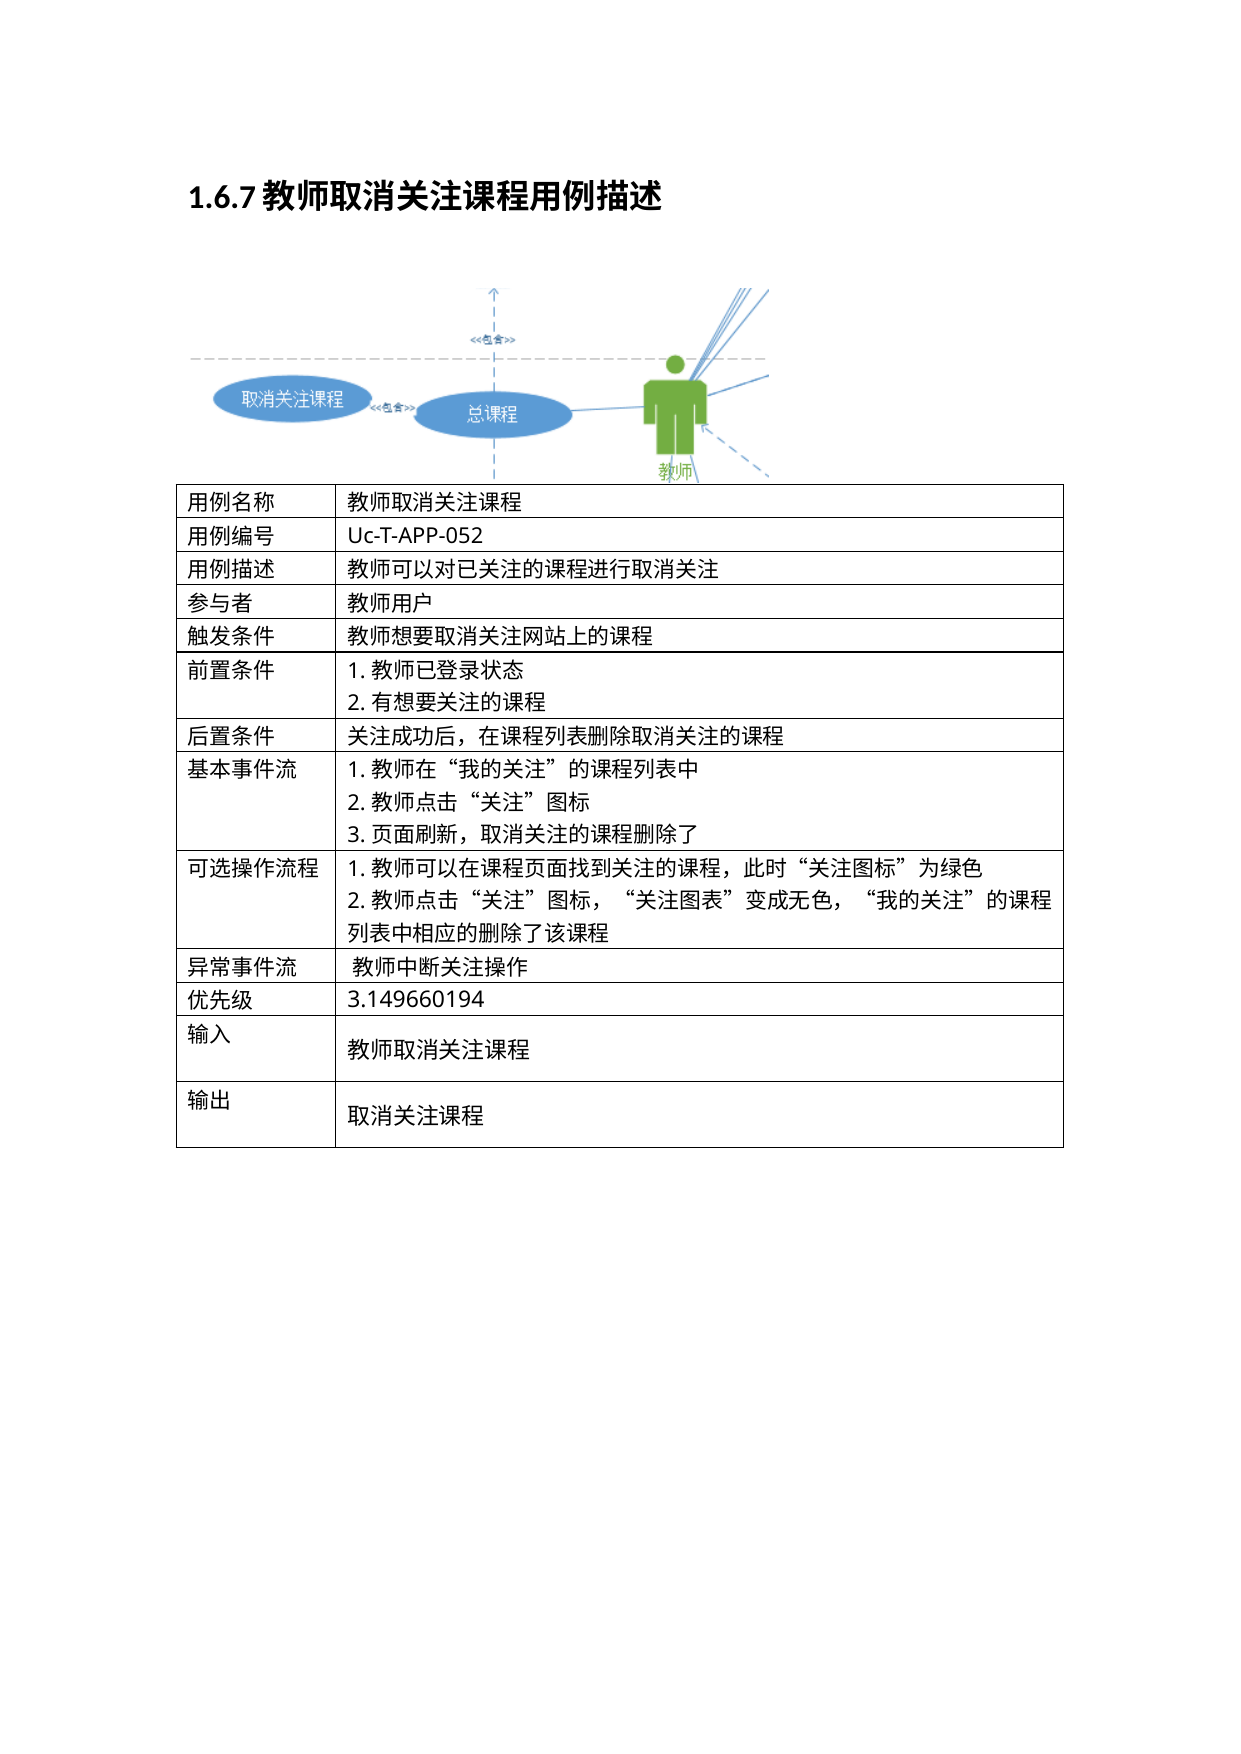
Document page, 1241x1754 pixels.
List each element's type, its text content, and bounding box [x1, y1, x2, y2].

table_cell 1. 教师在“我的关注”的课程列表中 2. 教师点击“关注”图标 3. 页面刷新，取消关注的课程删除了 [336, 752, 1063, 849]
table_cell 教师取消关注课程 [336, 1016, 1063, 1081]
table_cell 输出 [177, 1082, 335, 1147]
subtitle 1.6.7教师取消关注课程用例描述 [187, 162, 1053, 227]
table_cell 1. 教师已登录状态 2. 有想要关注的课程 [336, 653, 1063, 717]
table_cell 教师可以对已关注的课程进行取消关注 [336, 552, 1063, 584]
table_cell Uc-T-APP-052 [336, 518, 1063, 551]
table_cell 基本事件流 [177, 752, 335, 849]
picture [187, 288, 769, 483]
table_cell 可选操作流程 [177, 851, 335, 948]
table_cell 触发条件 [177, 619, 335, 651]
table_cell 前置条件 [177, 653, 335, 717]
table_cell 3.149660194 [336, 983, 1063, 1015]
table_cell 优先级 [177, 983, 335, 1015]
table_cell 异常事件流 [177, 949, 335, 982]
table_cell 用例描述 [177, 552, 335, 584]
table_cell 参与者 [177, 585, 335, 618]
table_cell 输入 [177, 1016, 335, 1081]
table_header 教师取消关注课程 [336, 485, 1063, 517]
table_cell 1. 教师可以在课程页面找到关注的课程，此时“关注图标”为绿色 2. 教师点击“关注”图标，“关注图表”变成无色，“我的关注”的课程列表中相应的删除了该课程 [336, 851, 1063, 948]
table_cell 教师中断关注操作 [336, 949, 1063, 982]
table_cell 后置条件 [177, 719, 335, 751]
table_header 用例名称 [177, 485, 335, 517]
table_cell 关注成功后，在课程列表删除取消关注的课程 [336, 719, 1063, 751]
table_cell 教师用户 [336, 585, 1063, 618]
table_cell 用例编号 [177, 518, 335, 551]
table_cell 取消关注课程 [336, 1082, 1063, 1147]
table_cell 教师想要取消关注网站上的课程 [336, 619, 1063, 651]
